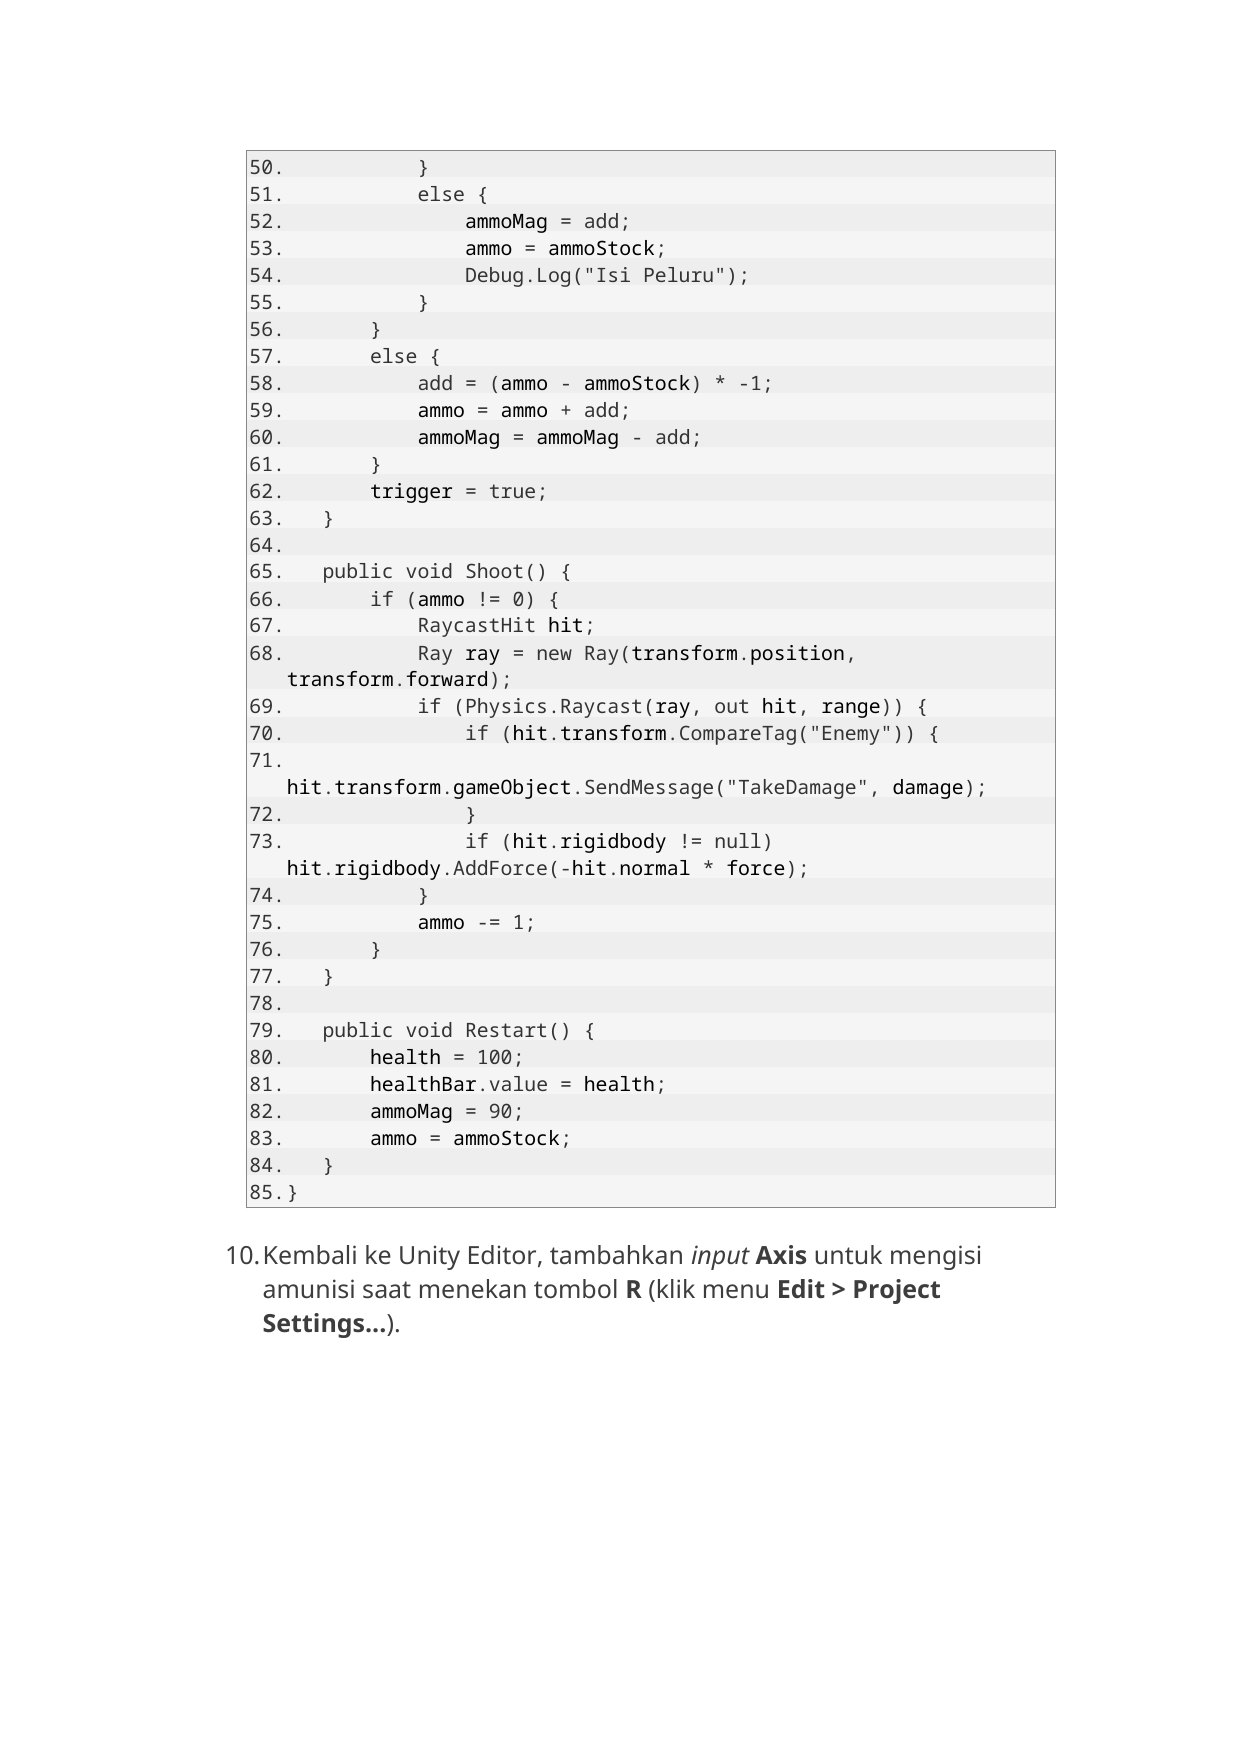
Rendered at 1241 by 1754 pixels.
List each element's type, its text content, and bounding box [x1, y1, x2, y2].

list } [247, 447, 1055, 474]
list ammoMag = ammoMag - add; [247, 420, 1055, 447]
list } [247, 1175, 1055, 1207]
list } [247, 959, 1055, 986]
list hit.transform.gameObject.SendMessage("TakeDamage", damage); [247, 743, 1055, 797]
list if (Physics.Raycast(ray, out hit, range)) { [247, 689, 1055, 717]
list trigger = true; [247, 474, 1055, 501]
list RaycastHit hit; [247, 609, 1055, 636]
list ammo = ammoStock; [247, 231, 1055, 258]
list } [247, 797, 1055, 824]
list else { [247, 177, 1055, 204]
list ammo = ammoStock; [247, 1121, 1055, 1148]
list healthBar.value = health; [247, 1067, 1055, 1094]
list ammoMag = 90; [247, 1094, 1055, 1121]
list } [247, 1148, 1055, 1175]
list else { [247, 339, 1055, 366]
list } [247, 878, 1055, 905]
list Debug.Log("Isi Peluru"); [247, 258, 1055, 285]
list } [247, 312, 1055, 339]
list } [247, 932, 1055, 959]
list ammo = ammo + add; [247, 393, 1055, 420]
list health = 100; [247, 1040, 1055, 1067]
list add = (ammo - ammoStock) * -1; [247, 366, 1055, 393]
list } [247, 501, 1055, 528]
list public void Shoot() { [247, 555, 1055, 582]
list if (hit.rigidbody != null) hit.rigidbody.AddForce(-hit.normal * force); [247, 824, 1055, 878]
list } [247, 151, 1055, 177]
list ammo -= 1; [247, 905, 1055, 932]
list } [247, 285, 1055, 312]
list if (hit.transform.CompareTag("Enemy")) { [247, 717, 1055, 743]
list ammoMag = add; [247, 204, 1055, 231]
list if (ammo != 0) { [247, 582, 1055, 609]
list Kembali ke Unity Editor, tambahkan input Axis untuk mengisi amunisi saat menekan tombol R (klik menu Edit > Project Settings...). [225, 1238, 1053, 1340]
list Ray ray = new Ray(transform.position, transform.forward); [247, 636, 1055, 689]
list public void Restart() { [247, 1013, 1055, 1040]
